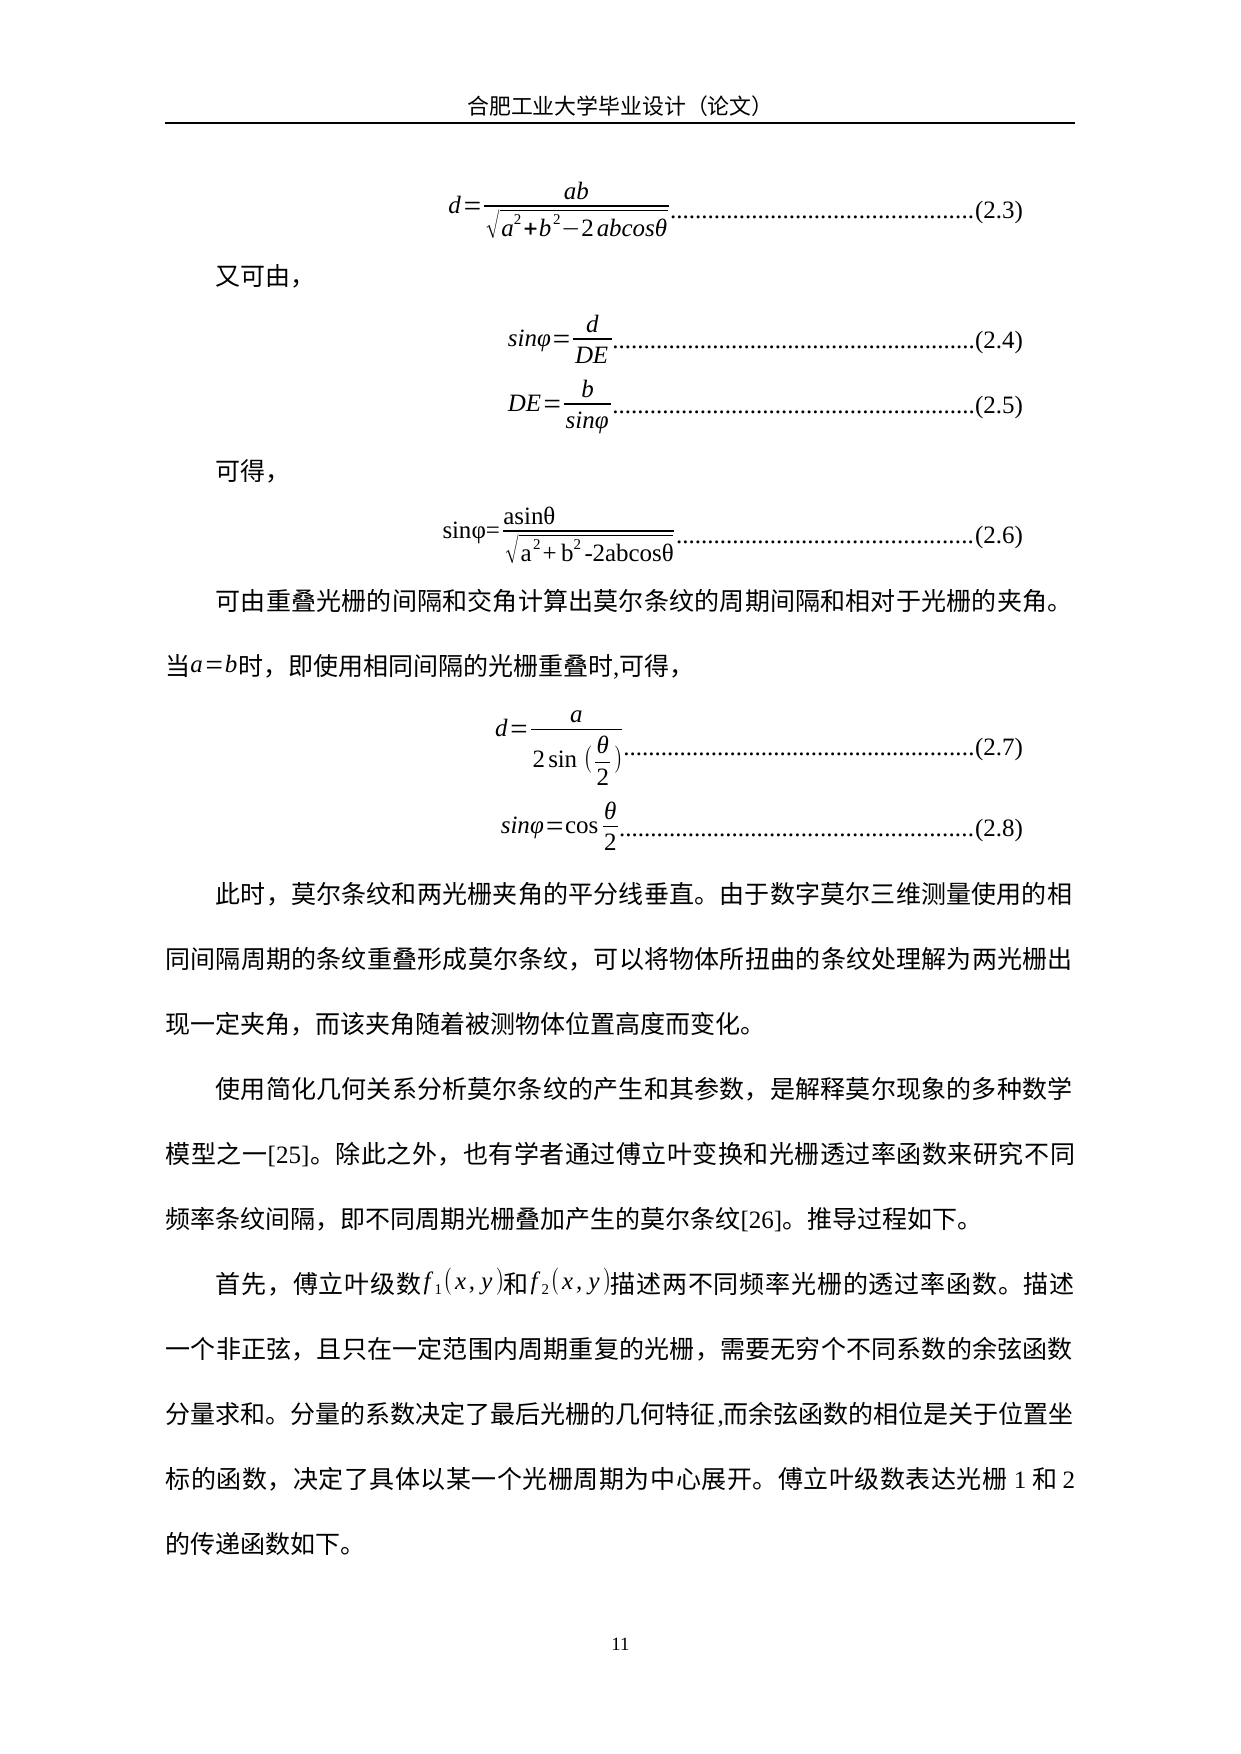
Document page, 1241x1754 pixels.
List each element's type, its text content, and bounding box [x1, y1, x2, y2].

text 可由重叠光栅的间隔和交角计算出莫尔条纹的周期间隔和相对于光栅的夹角。当时，即使用相同间隔的光栅重叠时,可得， [165, 567, 1075, 697]
text (2.5) [165, 372, 1075, 437]
text 又可由， [165, 242, 1075, 307]
text 使用简化几何关系分析莫尔条纹的产生和其参数，是解释莫尔现象的多种数学模型之一[25]。除此之外，也有学者通过傅立叶变换和光栅透过率函数来研究不同频率条纹间隔，即不同周期光栅叠加产生的莫尔条纹[26]。推导过程如下。 [165, 1055, 1075, 1250]
text (2.8) [165, 795, 1075, 860]
text 可得， [165, 437, 1075, 502]
text 首先，傅立叶级数和描述两不同频率光栅的透过率函数。描述一个非正弦，且只在一定范围内周期重复的光栅，需要无穷个不同系数的余弦函数分量求和。分量的系数决定了最后光栅的几何特征,而余弦函数的相位是关于位置坐标的函数，决定了具体以某一个光栅周期为中心展开。傅立叶级数表达光栅1和2的传递函数如下。 [165, 1250, 1075, 1575]
text (2.7) [165, 697, 1075, 795]
text (2.4) [165, 307, 1075, 372]
text 此时，莫尔条纹和两光栅夹角的平分线垂直。由于数字莫尔三维测量使用的相同间隔周期的条纹重叠形成莫尔条纹，可以将物体所扭曲的条纹处理解为两光栅出现一定夹角，而该夹角随着被测物体位置高度而变化。 [165, 860, 1075, 1055]
text (2.3) [165, 177, 1075, 242]
text (2.6) [165, 502, 1075, 567]
